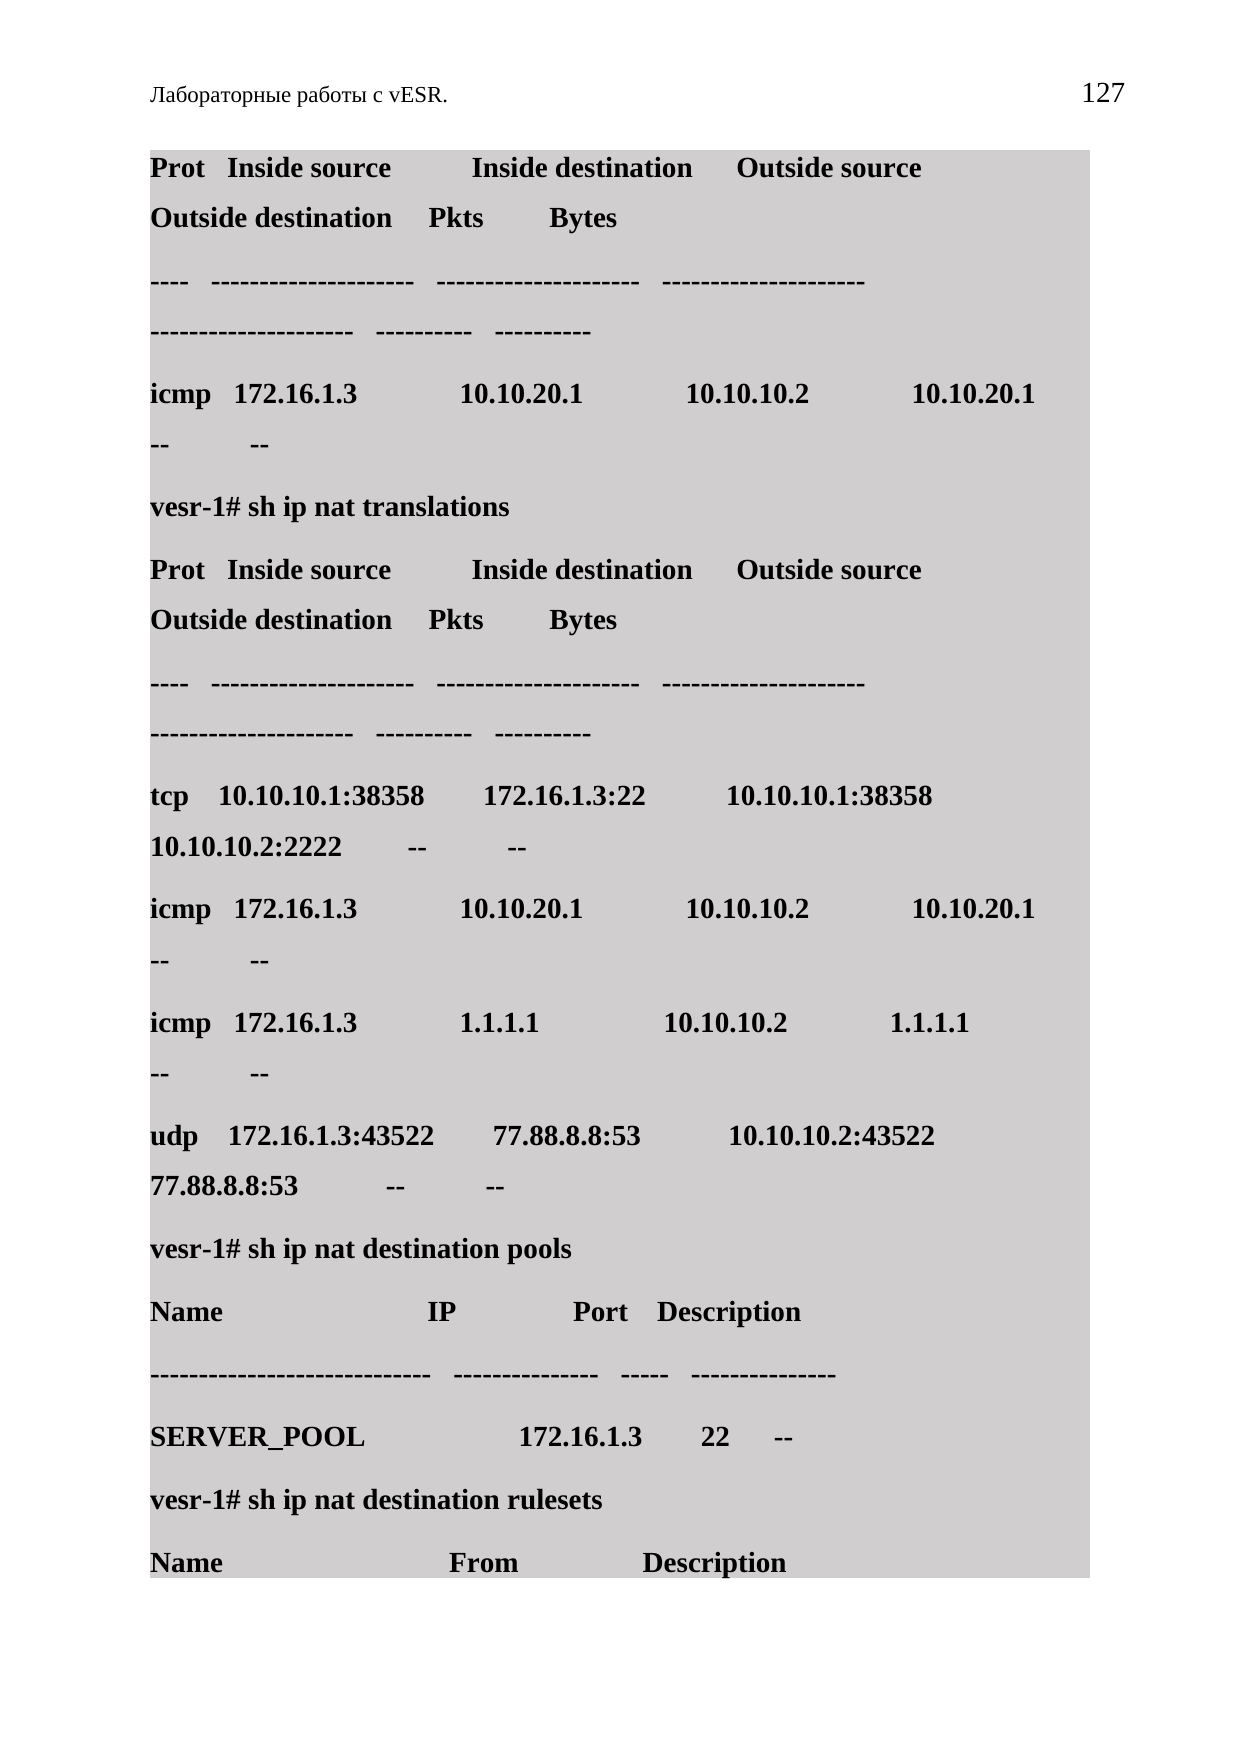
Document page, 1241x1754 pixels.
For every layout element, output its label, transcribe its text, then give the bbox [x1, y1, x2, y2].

text vesr-1# sh ip nat destination pools [150, 1231, 1090, 1264]
text ---- --------------------- --------------------- --------------------- --------------------- ---------- ---------- [150, 263, 1090, 347]
text SERVER_POOL 172.16.1.3 22 -- [150, 1419, 1090, 1453]
text ---- --------------------- --------------------- --------------------- --------------------- ---------- ---------- [150, 665, 1090, 749]
text vesr-1# sh ip nat translations [150, 489, 1090, 523]
text udp 172.16.1.3:43522 77.88.8.8:53 10.10.10.2:43522 77.88.8.8:53 -- -- [150, 1118, 1090, 1202]
text Prot Inside source Inside destination Outside source Outside destination Pkts Bytes [150, 150, 1090, 234]
text Name From Description [150, 1545, 1090, 1578]
text tcp 10.10.10.1:38358 172.16.1.3:22 10.10.10.1:38358 10.10.10.2:2222 -- -- [150, 778, 1090, 862]
text icmp 172.16.1.3 10.10.20.1 10.10.10.2 10.10.20.1 -- -- [150, 892, 1090, 975]
text Prot Inside source Inside destination Outside source Outside destination Pkts Bytes [150, 552, 1090, 636]
text Name IP Port Description [150, 1294, 1090, 1327]
text vesr-1# sh ip nat destination rulesets [150, 1482, 1090, 1516]
text icmp 172.16.1.3 10.10.20.1 10.10.10.2 10.10.20.1 -- -- [150, 376, 1090, 460]
text icmp 172.16.1.3 1.1.1.1 10.10.10.2 1.1.1.1 -- -- [150, 1005, 1090, 1088]
text ----------------------------- --------------- ----- --------------- [150, 1357, 1090, 1390]
